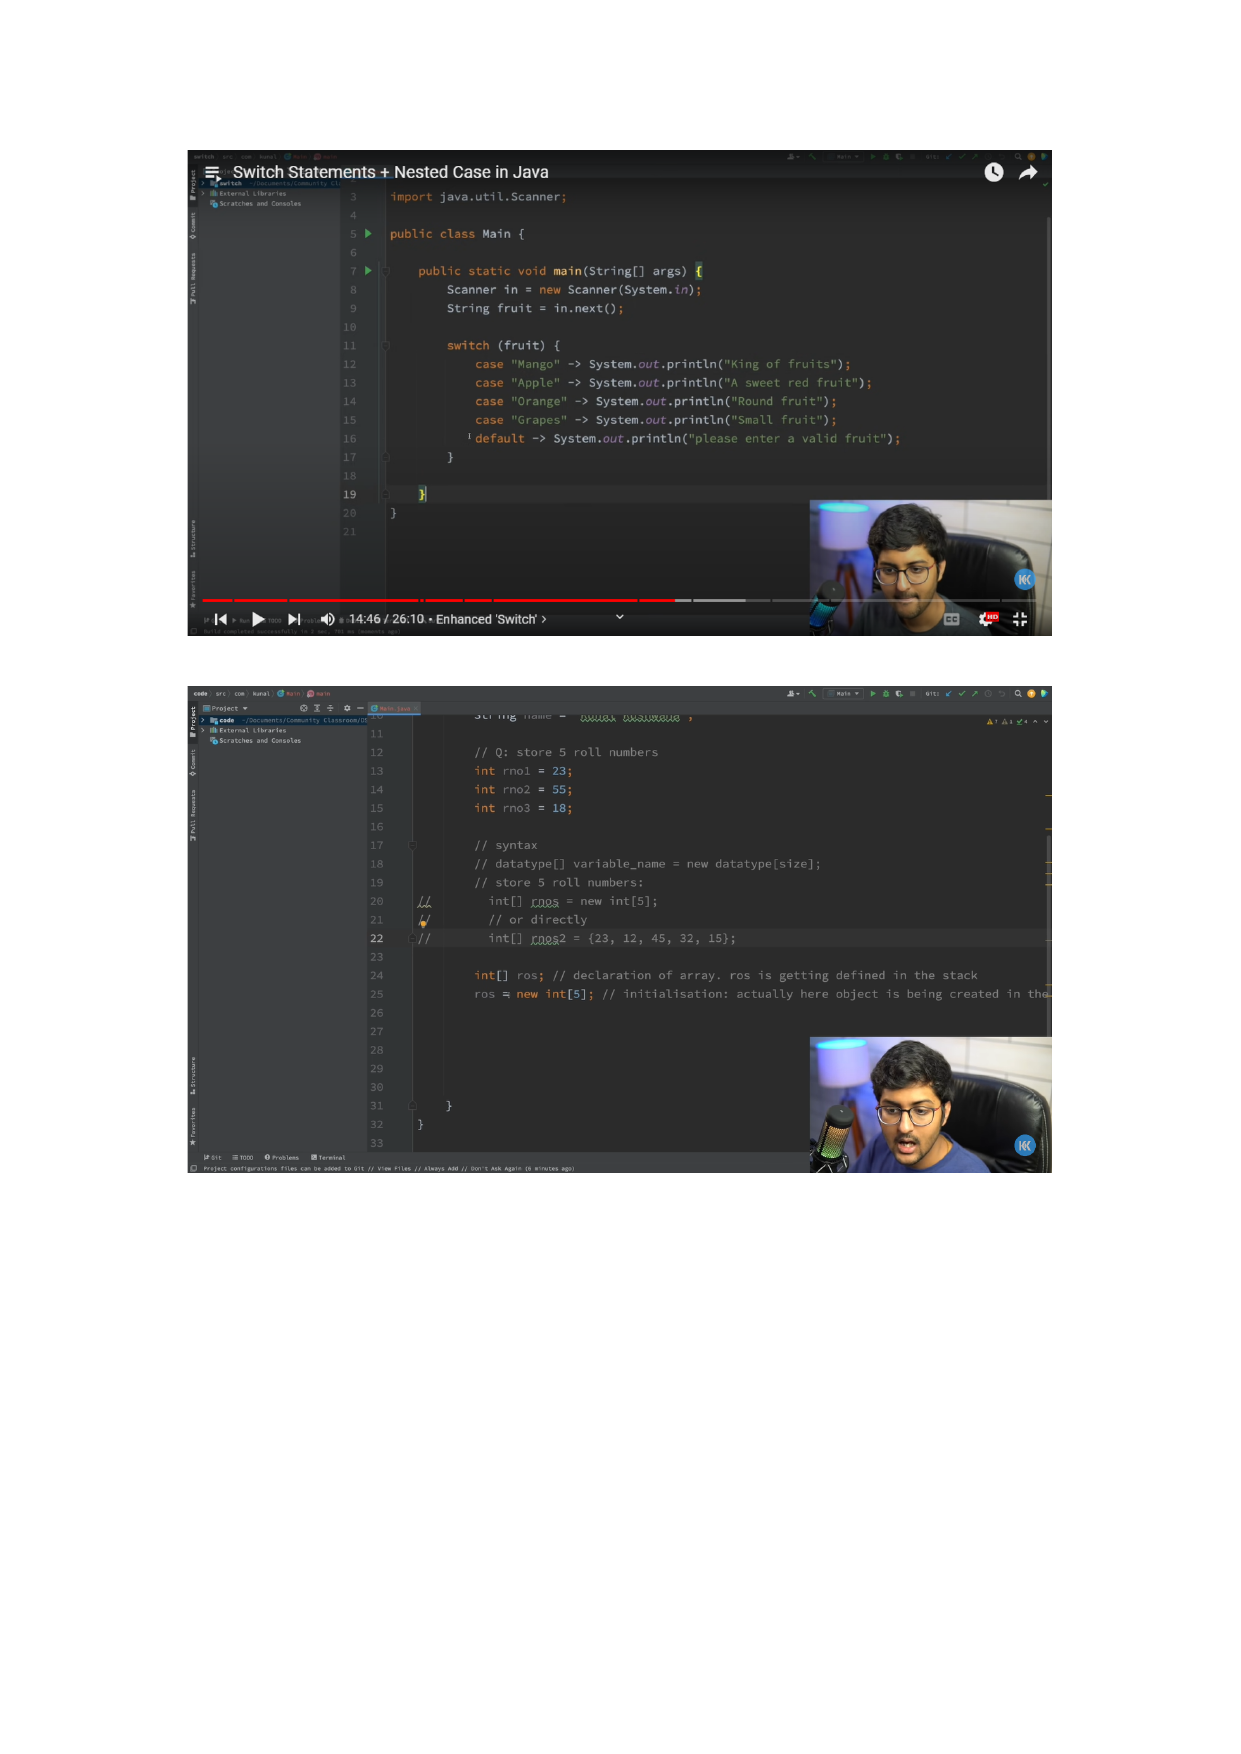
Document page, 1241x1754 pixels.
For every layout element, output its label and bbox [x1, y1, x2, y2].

picture [187, 686, 1052, 1173]
picture [187, 150, 1052, 636]
